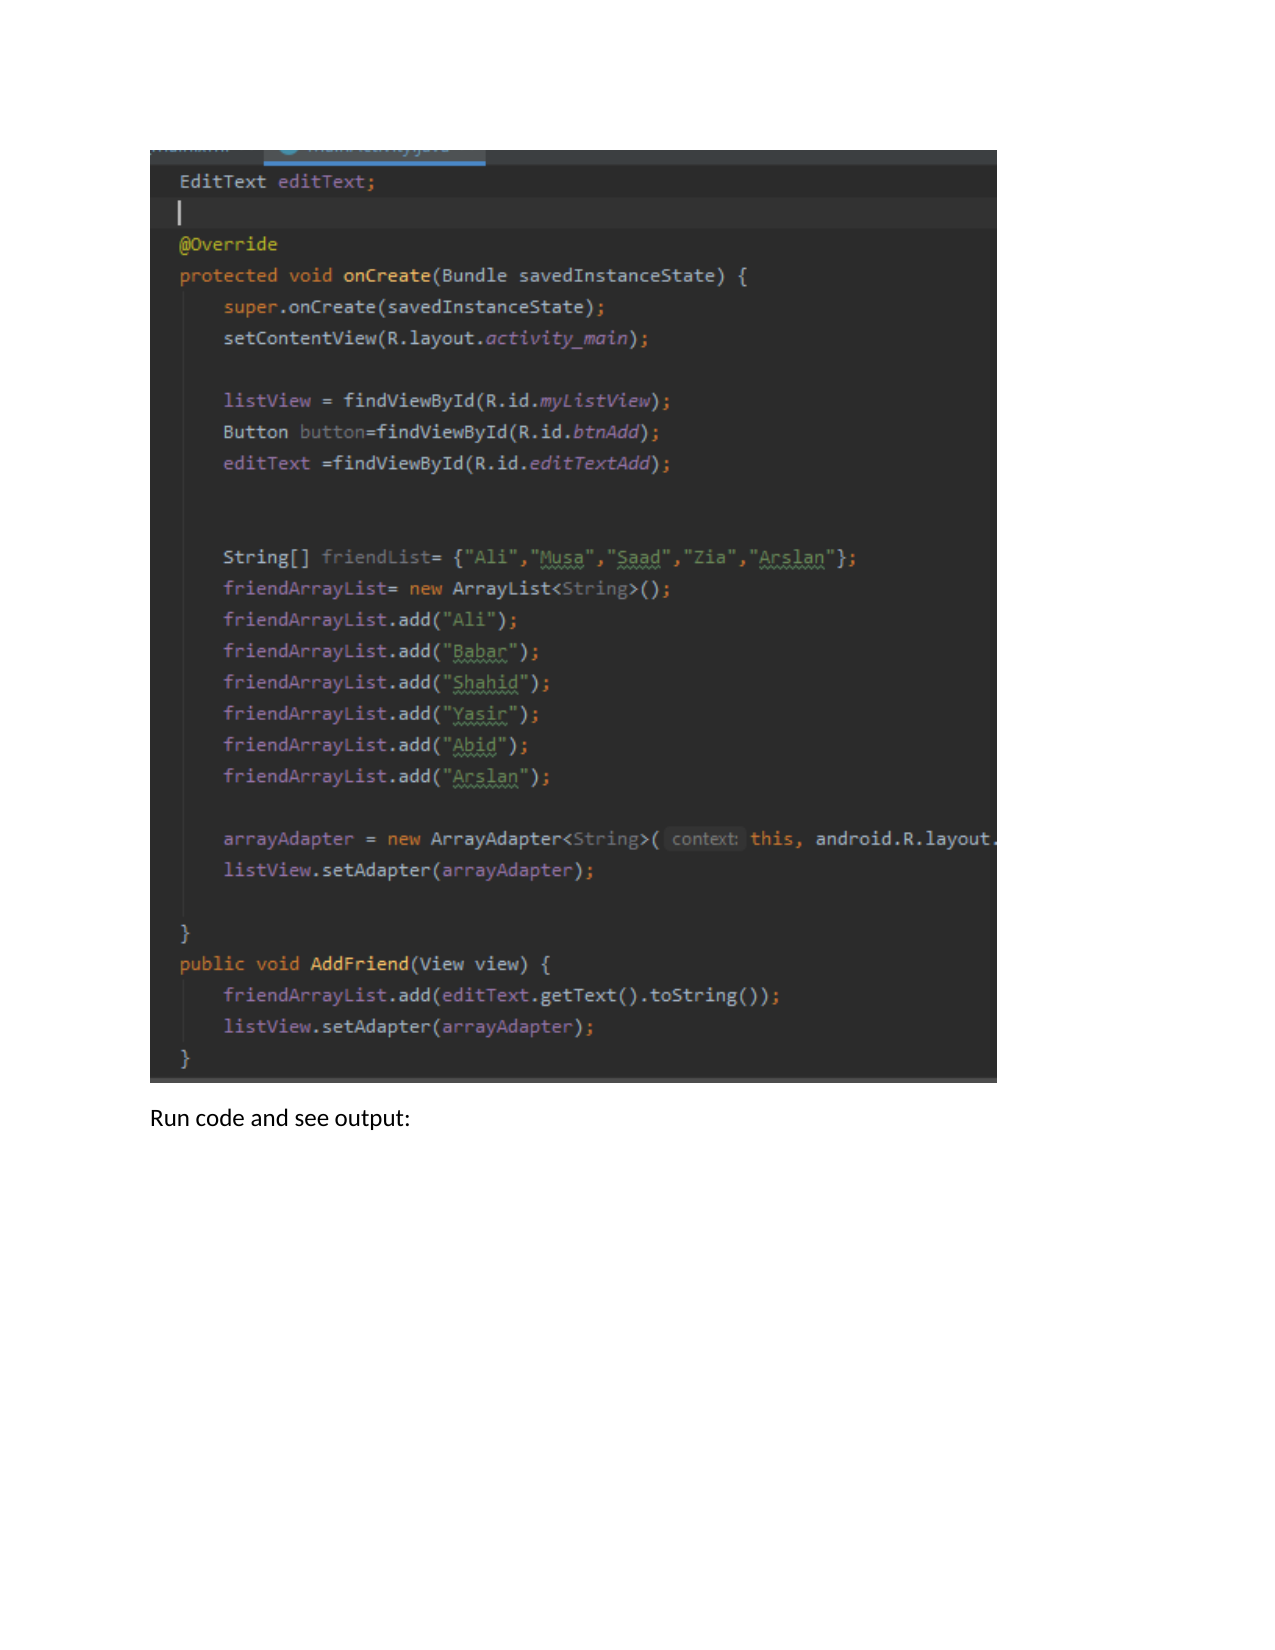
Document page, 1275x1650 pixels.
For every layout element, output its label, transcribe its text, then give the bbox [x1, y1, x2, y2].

picture [150, 150, 997, 1083]
text Run code and see output: [150, 1102, 1125, 1132]
